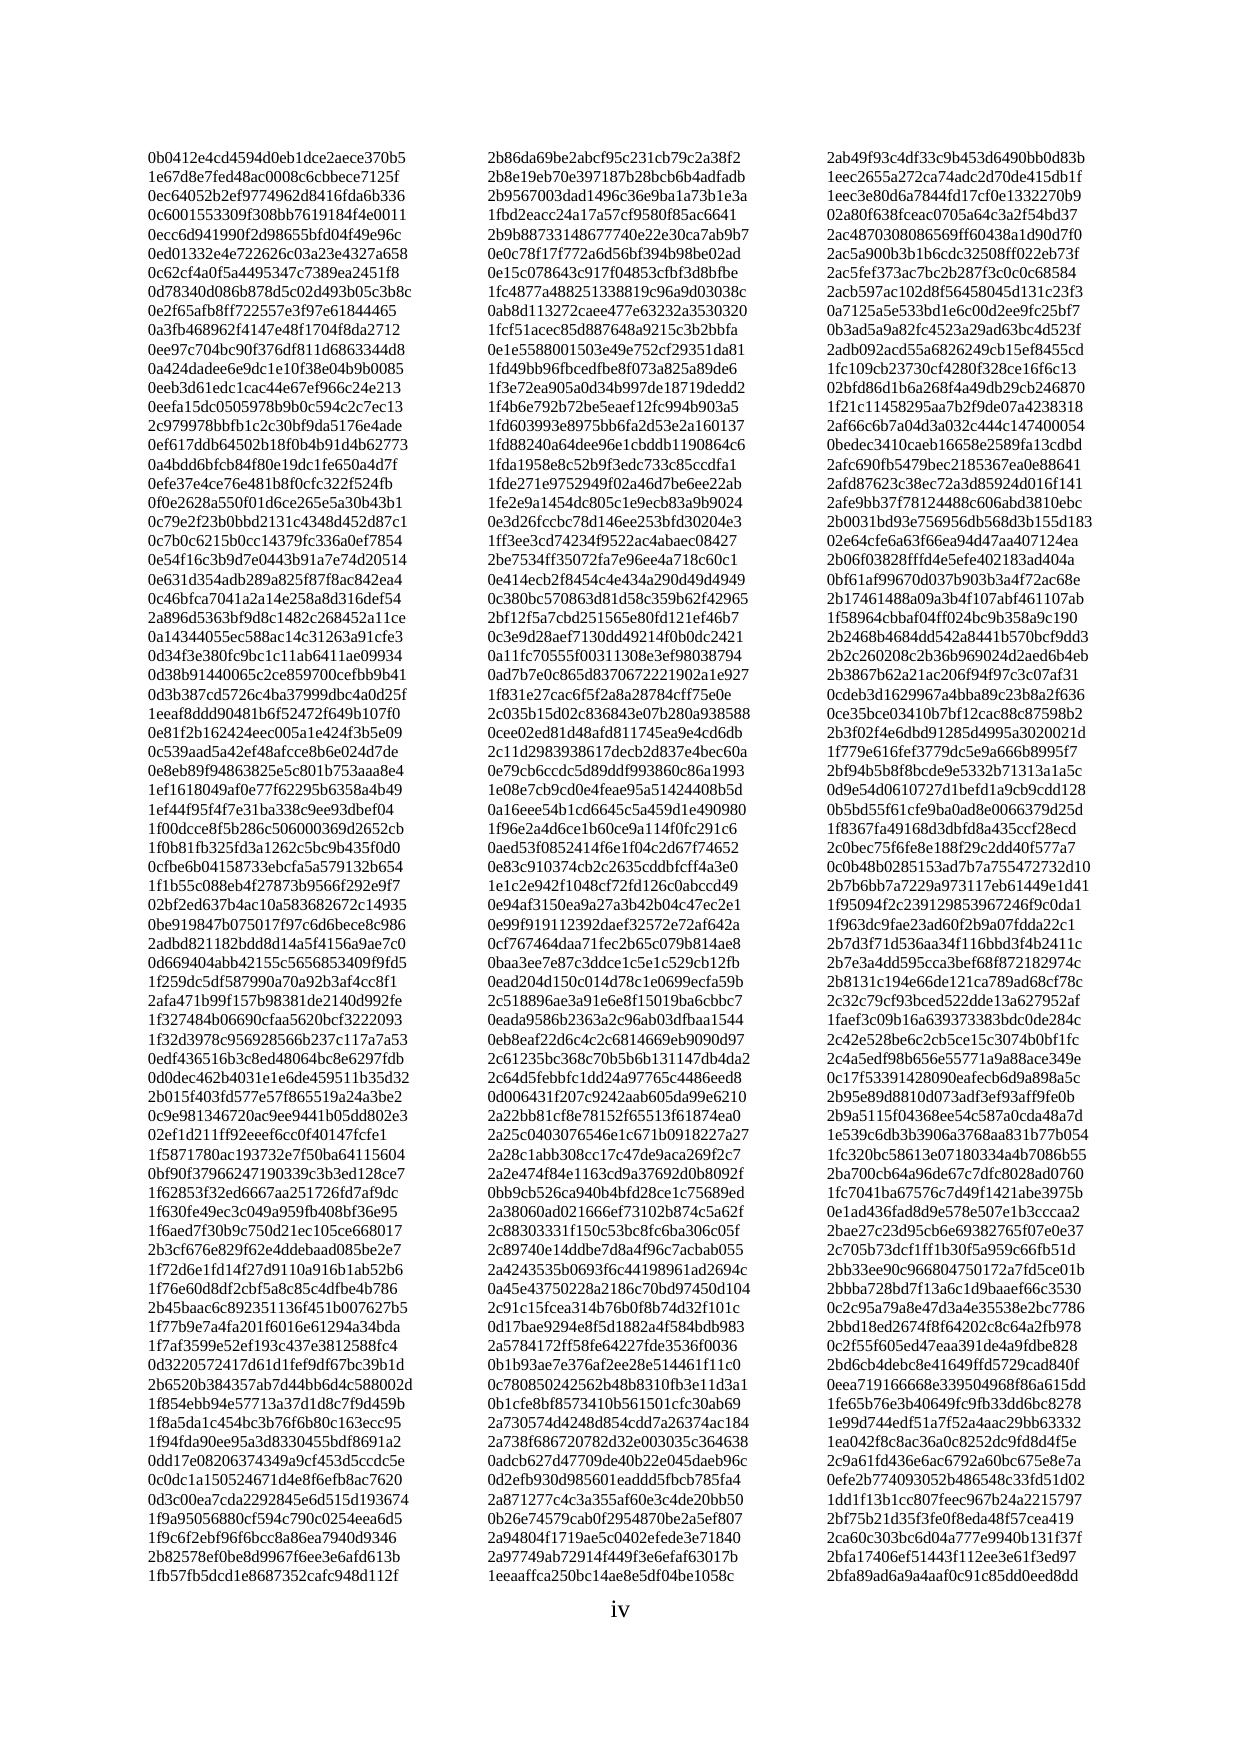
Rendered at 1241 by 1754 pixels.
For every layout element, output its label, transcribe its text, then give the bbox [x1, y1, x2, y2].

text 1f94fda90ee95a3d8330455bdf8691a2 [148, 1432, 413, 1451]
text 0ec64052b2ef9774962d8416fda6b336 [148, 186, 413, 205]
text 2ac5a900b3b1b6cdc32508ff022eb73f [827, 243, 1092, 263]
text 1f32d3978c956928566b237c117a7a53 [148, 1029, 413, 1048]
text 0adcb627d47709de40b22e045daeb96c [487, 1451, 753, 1470]
text 0d006431f207c9242aab605da99e6210 [487, 1087, 753, 1106]
text 0eefa15dc0505978b9b0c594c2c7ec13 [148, 397, 413, 416]
text 2b9b88733148677740e22e30ca7ab9b7 [487, 224, 753, 243]
text 2a2e474f84e1163cd9a37692d0b8092f [487, 1163, 753, 1183]
text 2b82578ef0be8d9967f6ee3e6afd613b [148, 1547, 413, 1566]
text 2bbba728bd7f13a6c1d9baaef66c3530 [827, 1278, 1092, 1298]
text 2bfa17406ef51443f112ee3e61f3ed97 [827, 1547, 1092, 1566]
text 0e2f65afb8ff722557e3f97e61844465 [148, 301, 413, 320]
text 0e54f16c3b9d7e0443b91a7e74d20514 [148, 550, 413, 569]
text 1fc109cb23730cf4280f328ce16f6c13 [827, 358, 1092, 378]
text 0d3c00ea7cda2292845e6d515d193674 [148, 1489, 413, 1508]
text 0d0dec462b4031e1e6de459511b35d32 [148, 1068, 413, 1087]
text 0be919847b075017f97c6d6bece8c986 [148, 914, 413, 933]
text 0c7b0c6215b0cc14379fc336a0ef7854 [148, 531, 413, 550]
text 0cdeb3d1629967a4bba89c23b8a2f636 [827, 684, 1092, 703]
text 0ead204d150c014d78c1e0699ecfa59b [487, 972, 753, 991]
text 2b7b6bb7a7229a973117eb61449e1d41 [827, 876, 1092, 895]
text 0c539aad5a42ef48afcce8b6e024d7de [148, 742, 413, 761]
text 2b7d3f71d536aa34f116bbd3f4b2411c [827, 933, 1092, 953]
text 2c88303331f150c53bc8fc6ba306c05f [487, 1221, 753, 1240]
text 2c035b15d02c836843e07b280a938588 [487, 703, 753, 723]
text 1ea042f8c8ac36a0c8252dc9fd8d4f5e [827, 1432, 1092, 1451]
text 1fd49bb96fbcedfbe8f073a825a89de6 [487, 358, 753, 378]
text 0ee97c704bc90f376df811d6863344d8 [148, 339, 413, 358]
text 0a424dadee6e9dc1e10f38e04b9b0085 [148, 358, 413, 378]
text 2c64d5febbfc1dd24a97765c4486eed8 [487, 1068, 753, 1087]
text 2b45baac6c892351136f451b007627b5 [148, 1298, 413, 1317]
text 0c79e2f23b0bbd2131c4348d452d87c1 [148, 512, 413, 531]
text 0c0b48b0285153ad7b7a755472732d10 [827, 857, 1092, 876]
text 2a22bb81cf8e78152f65513f61874ea0 [487, 1106, 753, 1125]
text 1f779e616fef3779dc5e9a666b8995f7 [827, 742, 1092, 761]
text 02a80f638fceac0705a64c3a2f54bd37 [827, 205, 1092, 224]
text 0e414ecb2f8454c4e434a290d49d4949 [487, 569, 753, 588]
text 1f77b9e7a4fa201f6016e61294a34bda [148, 1317, 413, 1336]
text 1f00dcce8f5b286c506000369d2652cb [148, 818, 413, 838]
text 2bfa89ad6a9a4aaf0c91c85dd0eed8dd [827, 1566, 1092, 1585]
text 0ad7b7e0c865d8370672221902a1e927 [487, 665, 753, 684]
text 0a3fb468962f4147e48f1704f8da2712 [148, 320, 413, 339]
text 1f96e2a4d6ce1b60ce9a114f0fc291c6 [487, 818, 753, 838]
text 2b8e19eb70e397187b28bcb6b4adfadb [487, 167, 753, 186]
text 2b2468b4684dd542a8441b570bcf9dd3 [827, 627, 1092, 646]
text 0d34f3e380fc9bc1c11ab6411ae09934 [148, 646, 413, 665]
text 2a25c0403076546e1c671b0918227a27 [487, 1125, 753, 1144]
text 0b5bd55f61cfe9ba0ad8e0066379d25d [827, 799, 1092, 818]
text 1fe65b76e3b40649fc9fb33dd6bc8278 [827, 1393, 1092, 1413]
text 2c61235bc368c70b5b6b131147db4da2 [487, 1048, 753, 1068]
text 0eea719166668e339504968f86a615dd [827, 1374, 1092, 1393]
text 0e0c78f17f772a6d56bf394b98be02ad [487, 243, 753, 263]
text 2b95e89d8810d073adf3ef93aff9fe0b [827, 1087, 1092, 1106]
text 1f1b55c088eb4f27873b9566f292e9f7 [148, 876, 413, 895]
text 2b7e3a4dd595cca3bef68f872182974c [827, 953, 1092, 972]
text 0c0dc1a150524671d4e8f6efb8ac7620 [148, 1470, 413, 1489]
text 2a730574d4248d854cdd7a26374ac184 [487, 1413, 753, 1432]
text 2bf12f5a7cbd251565e80fd121ef46b7 [487, 608, 753, 627]
text 0c9e981346720ac9ee9441b05dd802e3 [148, 1106, 413, 1125]
text 0b1cfe8bf8573410b561501cfc30ab69 [487, 1393, 753, 1413]
text 1e1c2e942f1048cf72fd126c0abccd49 [487, 876, 753, 895]
text 0e3d26fccbc78d146ee253bfd30204e3 [487, 512, 753, 531]
text 1e539c6db3b3906a3768aa831b77b054 [827, 1125, 1092, 1144]
text 1f6aed7f30b9c750d21ec105ce668017 [148, 1221, 413, 1240]
text 0cfbe6b04158733ebcfa5a579132b654 [148, 857, 413, 876]
text 2bf75b21d35f3fe0f8eda48f57cea419 [827, 1508, 1092, 1528]
text 0e1ad436fad8d9e578e507e1b3cccaa2 [827, 1202, 1092, 1221]
text 2a94804f1719ae5c0402efede3e71840 [487, 1528, 753, 1547]
text 0a11fc70555f00311308e3ef98038794 [487, 646, 753, 665]
text 1f3e72ea905a0d34b997de18719dedd2 [487, 378, 753, 397]
text 0b26e74579cab0f2954870be2a5ef807 [487, 1508, 753, 1528]
text 1eec2655a272ca74adc2d70de415db1f [827, 167, 1092, 186]
text 2a896d5363bf9d8c1482c268452a11ce [148, 608, 413, 627]
text 0bb9cb526ca940b4bfd28ce1c75689ed [487, 1183, 753, 1202]
text 0e81f2b162424eec005a1e424f3b5e09 [148, 723, 413, 742]
text 1f831e27cac6f5f2a8a28784cff75e0e [487, 684, 753, 703]
text 0ecc6d941990f2d98655bfd04f49e96c [148, 224, 413, 243]
text 2c91c15fcea314b76b0f8b74d32f101c [487, 1298, 753, 1317]
text 0e83c910374cb2c2635cddbfcff4a3e0 [487, 857, 753, 876]
text 0a45e43750228a2186c70bd97450d104 [487, 1278, 753, 1298]
text 02bf2ed637b4ac10a583682672c14935 [148, 895, 413, 914]
text 1eeaaffca250bc14ae8e5df04be1058c [487, 1566, 753, 1585]
text 0eeb3d61edc1cac44e67ef966c24e213 [148, 378, 413, 397]
text 1fb57fb5dcd1e8687352cafc948d112f [148, 1566, 413, 1585]
text 0f0e2628a550f01d6ce265e5a30b43b1 [148, 493, 413, 512]
text 0cee02ed81d48afd811745ea9e4cd6db [487, 723, 753, 742]
text 2c0bec75f6fe8e188f29c2dd40f577a7 [827, 838, 1092, 857]
text 1ff3ee3cd74234f9522ac4abaec08427 [487, 531, 753, 550]
text 0c780850242562b48b8310fb3e11d3a1 [487, 1374, 753, 1393]
text 2a38060ad021666ef73102b874c5a62f [487, 1202, 753, 1221]
text 1f21c11458295aa7b2f9de07a4238318 [827, 397, 1092, 416]
text 2af66c6b7a04d3a032c444c147400054 [827, 416, 1092, 435]
text 2b015f403fd577e57f865519a24a3be2 [148, 1087, 413, 1106]
text 1e08e7cb9cd0e4feae95a51424408b5d [487, 780, 753, 799]
text 2b86da69be2abcf95c231cb79c2a38f2 [487, 148, 753, 167]
text 2b3867b62a21ac206f94f97c3c07af31 [827, 665, 1092, 684]
text 2ac4870308086569ff60438a1d90d7f0 [827, 224, 1092, 243]
text 0e1e5588001503e49e752cf29351da81 [487, 339, 753, 358]
text 0e79cb6ccdc5d89ddf993860c86a1993 [487, 761, 753, 780]
text 1f7af3599e52ef193c437e3812588fc4 [148, 1336, 413, 1355]
text 1fbd2eacc24a17a57cf9580f85ac6641 [487, 205, 753, 224]
text 1e99d744edf51a7f52a4aac29bb63332 [827, 1413, 1092, 1432]
text 0efe37e4ce76e481b8f0cfc322f524fb [148, 473, 413, 493]
text 1f630fe49ec3c049a959fb408bf36e95 [148, 1202, 413, 1221]
text 1ef1618049af0e77f62295b6358a4b49 [148, 780, 413, 799]
text 2bbd18ed2674f8f64202c8c64a2fb978 [827, 1317, 1092, 1336]
text 2acb597ac102d8f56458045d131c23f3 [827, 282, 1092, 301]
text 2c11d2983938617decb2d837e4bec60a [487, 742, 753, 761]
text 0c62cf4a0f5a4495347c7389ea2451f8 [148, 263, 413, 282]
text 1f0b81fb325fd3a1262c5bc9b435f0d0 [148, 838, 413, 857]
text 0d9e54d0610727d1befd1a9cb9cdd128 [827, 780, 1092, 799]
text 1fe2e9a1454dc805c1e9ecb83a9b9024 [487, 493, 753, 512]
text 0a16eee54b1cd6645c5a459d1e490980 [487, 799, 753, 818]
text 0bf90f37966247190339c3b3ed128ce7 [148, 1163, 413, 1183]
text 2b06f03828fffd4e5efe402183ad404a [827, 550, 1092, 569]
text 0eada9586b2363a2c96ab03dfbaa1544 [487, 1010, 753, 1029]
text 0e631d354adb289a825f87f8ac842ea4 [148, 569, 413, 588]
text 2a4243535b0693f6c44198961ad2694c [487, 1259, 753, 1278]
text 1f8a5da1c454bc3b76f6b80c163ecc95 [148, 1413, 413, 1432]
text 2c42e528be6c2cb5ce15c3074b0bf1fc [827, 1029, 1092, 1048]
text 2c518896ae3a91e6e8f15019ba6cbbc7 [487, 991, 753, 1010]
text 0b3ad5a9a82fc4523a29ad63bc4d523f [827, 320, 1092, 339]
text 2b6520b384357ab7d44bb6d4c588002d [148, 1374, 413, 1393]
text 1f854ebb94e57713a37d1d8c7f9d459b [148, 1393, 413, 1413]
text 0bf61af99670d037b903b3a4f72ac68e [827, 569, 1092, 588]
text 0ab8d113272caee477e63232a3530320 [487, 301, 753, 320]
text 1e67d8e7fed48ac0008c6cbbece7125f [148, 167, 413, 186]
text 0aed53f0852414f6e1f04c2d67f74652 [487, 838, 753, 857]
text 0d3220572417d61d1fef9df67bc39b1d [148, 1355, 413, 1374]
text 2afc690fb5479bec2185367ea0e88641 [827, 454, 1092, 473]
text 2be7534ff35072fa7e96ee4a718c60c1 [487, 550, 753, 569]
text 2a5784172ff58fe64227fde3536f0036 [487, 1336, 753, 1355]
text 1f76e60d8df2cbf5a8c85c4dfbe4b786 [148, 1278, 413, 1298]
text 2b9567003dad1496c36e9ba1a73b1e3a [487, 186, 753, 205]
text 0d669404abb42155c5656853409f9fd5 [148, 953, 413, 972]
text 0eb8eaf22d6c4c2c6814669eb9090d97 [487, 1029, 753, 1048]
text 1fc4877a488251338819c96a9d03038c [487, 282, 753, 301]
text 0edf436516b3c8ed48064bc8e6297fdb [148, 1048, 413, 1068]
text 2b3cf676e829f62e4ddebaad085be2e7 [148, 1240, 413, 1259]
text 02bfd86d1b6a268f4a49db29cb246870 [827, 378, 1092, 397]
text 0c3e9d28aef7130dd49214f0b0dc2421 [487, 627, 753, 646]
text 0dd17e08206374349a9cf453d5ccdc5e [148, 1451, 413, 1470]
text 2bae27c23d95cb6e69382765f07e0e37 [827, 1221, 1092, 1240]
text 1fde271e9752949f02a46d7be6ee22ab [487, 473, 753, 493]
text 2ba700cb64a96de67c7dfc8028ad0760 [827, 1163, 1092, 1183]
text 2c9a61fd436e6ac6792a60bc675e8e7a [827, 1451, 1092, 1470]
text 0c46bfca7041a2a14e258a8d316def54 [148, 588, 413, 608]
text 0a7125a5e533bd1e6c00d2ee9fc25bf7 [827, 301, 1092, 320]
text 1fd88240a64dee96e1cbddb1190864c6 [487, 435, 753, 454]
text 1f5871780ac193732e7f50ba64115604 [148, 1144, 413, 1163]
text 0cf767464daa71fec2b65c079b814ae8 [487, 933, 753, 953]
text 0ce35bce03410b7bf12cac88c87598b2 [827, 703, 1092, 723]
text 0d17bae9294e8f5d1882a4f584bdb983 [487, 1317, 753, 1336]
text 1fc7041ba67576c7d49f1421abe3975b [827, 1183, 1092, 1202]
text 2b3f02f4e6dbd91285d4995a3020021d [827, 723, 1092, 742]
text 2b0031bd93e756956db568d3b155d183 [827, 512, 1092, 531]
text 1ef44f95f4f7e31ba338c9ee93dbef04 [148, 799, 413, 818]
text 1fd603993e8975bb6fa2d53e2a160137 [487, 416, 753, 435]
text 2a28c1abb308cc17c47de9aca269f2c7 [487, 1144, 753, 1163]
text 1f95094f2c239129853967246f9c0da1 [827, 895, 1092, 914]
text 2b2c260208c2b36b969024d2aed6b4eb [827, 646, 1092, 665]
text 2c32c79cf93bced522dde13a627952af [827, 991, 1092, 1010]
text 1dd1f13b1cc807feec967b24a2215797 [827, 1489, 1092, 1508]
text 2afa471b99f157b98381de2140d992fe [148, 991, 413, 1010]
text 1f259dc5df587990a70a92b3af4cc8f1 [148, 972, 413, 991]
text 2ac5fef373ac7bc2b287f3c0c0c68584 [827, 263, 1092, 282]
text 1faef3c09b16a639373383bdc0de284c [827, 1010, 1092, 1029]
text 0c17f53391428090eafecb6d9a898a5c [827, 1068, 1092, 1087]
text 0baa3ee7e87c3ddce1c5e1c529cb12fb [487, 953, 753, 972]
text 0bedec3410caeb16658e2589fa13cdbd [827, 435, 1092, 454]
text 02ef1d211ff92eeef6cc0f40147fcfe1 [148, 1125, 413, 1144]
text 0c2c95a79a8e47d3a4e35538e2bc7786 [827, 1298, 1092, 1317]
text 2bd6cb4debc8e41649ffd5729cad840f [827, 1355, 1092, 1374]
text 2b17461488a09a3b4f107abf461107ab [827, 588, 1092, 608]
text 1fcf51acec85d887648a9215c3b2bbfa [487, 320, 753, 339]
text 1f62853f32ed6667aa251726fd7af9dc [148, 1183, 413, 1202]
text 1fc320bc58613e07180334a4b7086b55 [827, 1144, 1092, 1163]
text 0e99f919112392daef32572e72af642a [487, 914, 753, 933]
text 2adb092acd55a6826249cb15ef8455cd [827, 339, 1092, 358]
text 0a14344055ec588ac14c31263a91cfe3 [148, 627, 413, 646]
text 1f8367fa49168d3dbfd8a435ccf28ecd [827, 818, 1092, 838]
text 2c4a5edf98b656e55771a9a88ace349e [827, 1048, 1092, 1068]
text 0e15c078643c917f04853cfbf3d8bfbe [487, 263, 753, 282]
text 2b8131c194e66de121ca789ad68cf78c [827, 972, 1092, 991]
text 0c2f55f605ed47eaa391de4a9fdbe828 [827, 1336, 1092, 1355]
text 2afe9bb37f78124488c606abd3810ebc [827, 493, 1092, 512]
text 0d2efb930d985601eaddd5fbcb785fa4 [487, 1470, 753, 1489]
text 2adbd821182bdd8d14a5f4156a9ae7c0 [148, 933, 413, 953]
text 2c705b73dcf1ff1b30f5a959c66fb51d [827, 1240, 1092, 1259]
text 1fda1958e8c52b9f3edc733c85ccdfa1 [487, 454, 753, 473]
text 1f9a95056880cf594c790c0254eea6d5 [148, 1508, 413, 1528]
text 0d3b387cd5726c4ba37999dbc4a0d25f [148, 684, 413, 703]
text 2ab49f93c4df33c9b453d6490bb0d83b [827, 148, 1092, 167]
text 0ed01332e4e722626c03a23e4327a658 [148, 243, 413, 263]
text 1eec3e80d6a7844fd17cf0e1332270b9 [827, 186, 1092, 205]
text 0b1b93ae7e376af2ee28e514461f11c0 [487, 1355, 753, 1374]
text 1f9c6f2ebf96f6bcc8a86ea7940d9346 [148, 1528, 413, 1547]
text 2a97749ab72914f449f3e6efaf63017b [487, 1547, 753, 1566]
text 0d38b91440065c2ce859700cefbb9b41 [148, 665, 413, 684]
text 2a738f686720782d32e003035c364638 [487, 1432, 753, 1451]
text 1f963dc9fae23ad60f2b9a07fdda22c1 [827, 914, 1092, 933]
text 1eeaf8ddd90481b6f52472f649b107f0 [148, 703, 413, 723]
text 0c380bc570863d81d58c359b62f42965 [487, 588, 753, 608]
text 0e94af3150ea9a27a3b42b04c47ec2e1 [487, 895, 753, 914]
text 2bb33ee90c966804750172a7fd5ce01b [827, 1259, 1092, 1278]
text 0efe2b774093052b486548c33fd51d02 [827, 1470, 1092, 1489]
text 2afd87623c38ec72a3d85924d016f141 [827, 473, 1092, 493]
text 1f58964cbbaf04ff024bc9b358a9c190 [827, 608, 1092, 627]
text 1f4b6e792b72be5eaef12fc994b903a5 [487, 397, 753, 416]
text 1f327484b06690cfaa5620bcf3222093 [148, 1010, 413, 1029]
text 0e8eb89f94863825e5c801b753aaa8e4 [148, 761, 413, 780]
text 2b9a5115f04368ee54c587a0cda48a7d [827, 1106, 1092, 1125]
text 0a4bdd6bfcb84f80e19dc1fe650a4d7f [148, 454, 413, 473]
text 2a871277c4c3a355af60e3c4de20bb50 [487, 1489, 753, 1508]
text 0ef617ddb64502b18f0b4b91d4b62773 [148, 435, 413, 454]
text 0d78340d086b878d5c02d493b05c3b8c [148, 282, 413, 301]
text 02e64cfe6a63f66ea94d47aa407124ea [827, 531, 1092, 550]
text 2c979978bbfb1c2c30bf9da5176e4ade [148, 416, 413, 435]
text 1f72d6e1fd14f27d9110a916b1ab52b6 [148, 1259, 413, 1278]
text 2bf94b5b8f8bcde9e5332b71313a1a5c [827, 761, 1092, 780]
text 0c6001553309f308bb7619184f4e0011 [148, 205, 413, 224]
text 0b0412e4cd4594d0eb1dce2aece370b5 [148, 148, 413, 167]
text 2c89740e14ddbe7d8a4f96c7acbab055 [487, 1240, 753, 1259]
text 2ca60c303bc6d04a777e9940b131f37f [827, 1528, 1092, 1547]
